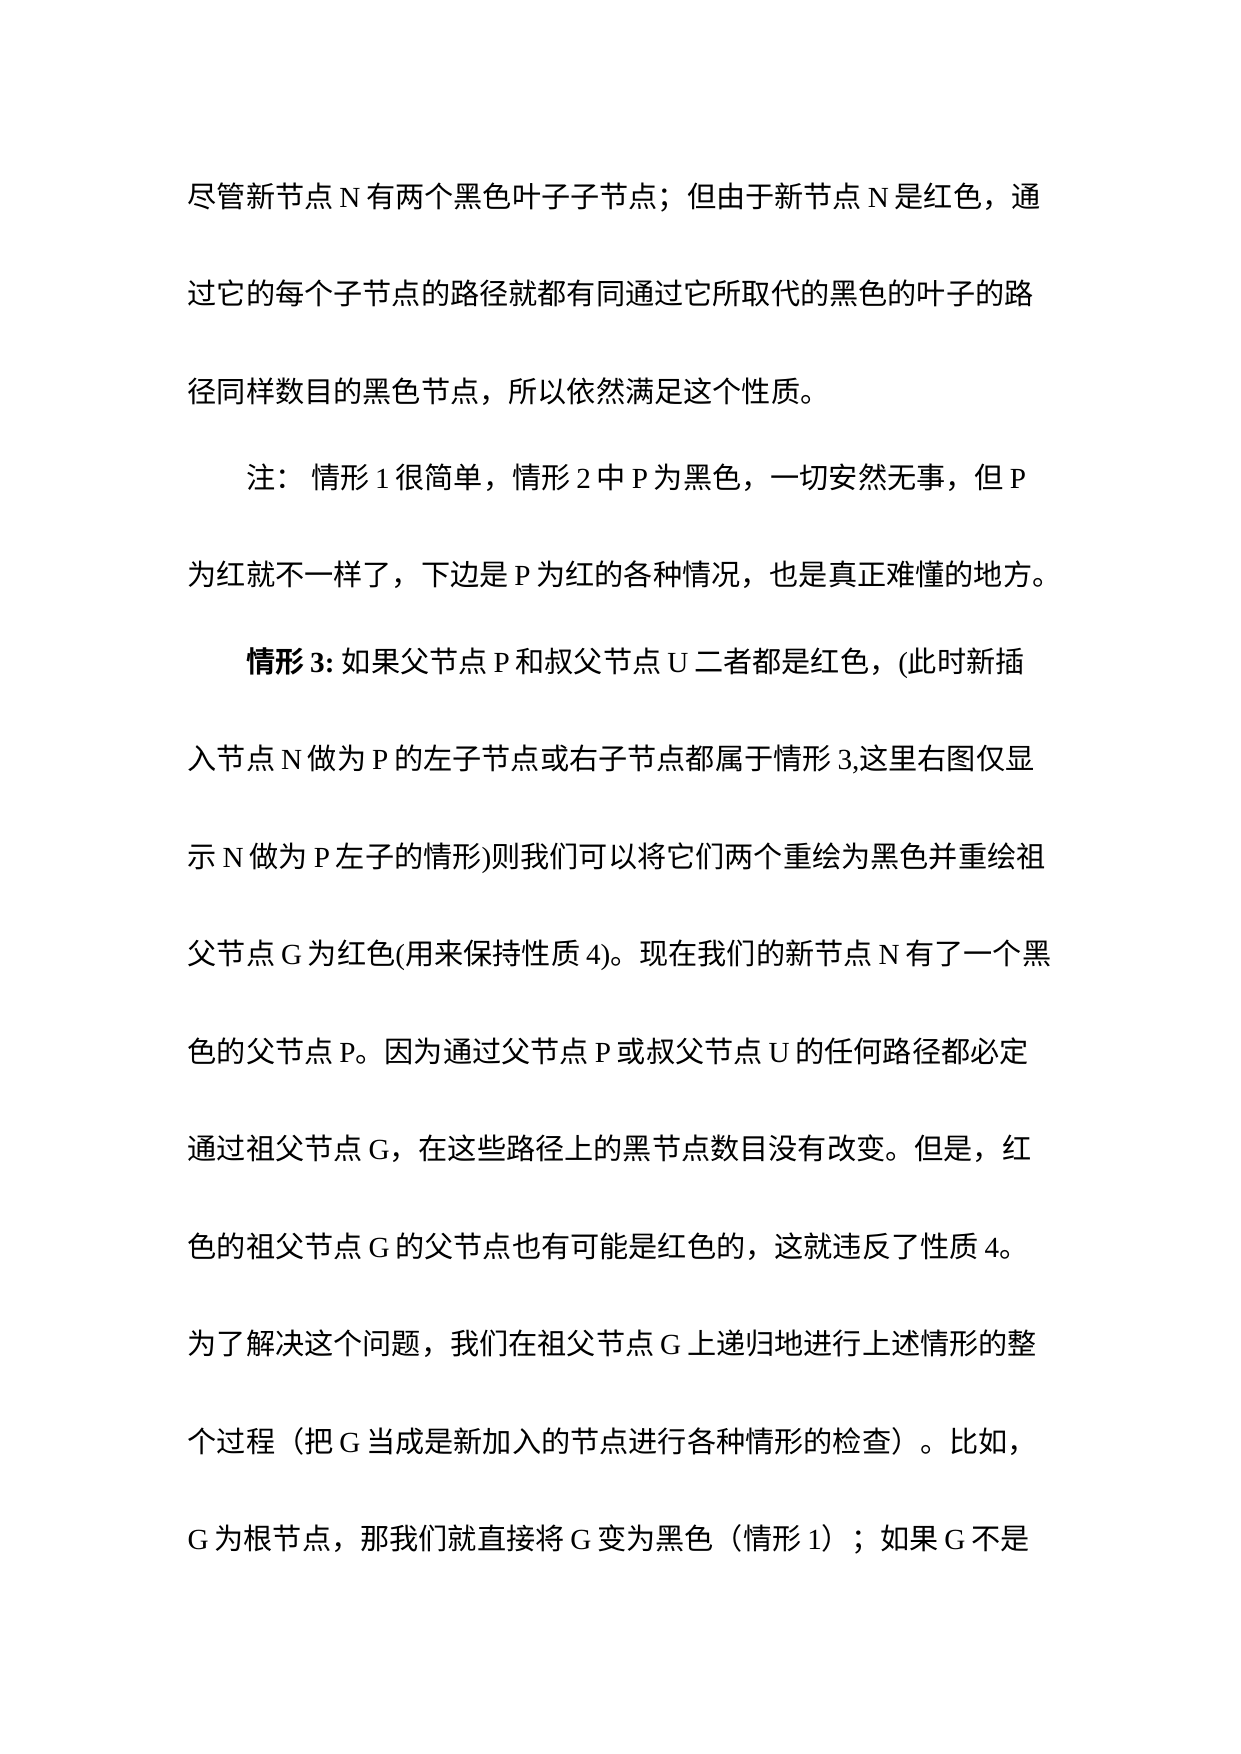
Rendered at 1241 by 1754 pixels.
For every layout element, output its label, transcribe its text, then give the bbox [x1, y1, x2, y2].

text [187, 627, 1053, 1569]
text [187, 162, 1053, 422]
text 注： 情形1很简单，情形2中P为黑色，一切安然无事，但P为红就不一样了，下边是P为红的各种情况，也是真正难懂的地方。 [187, 443, 1053, 606]
